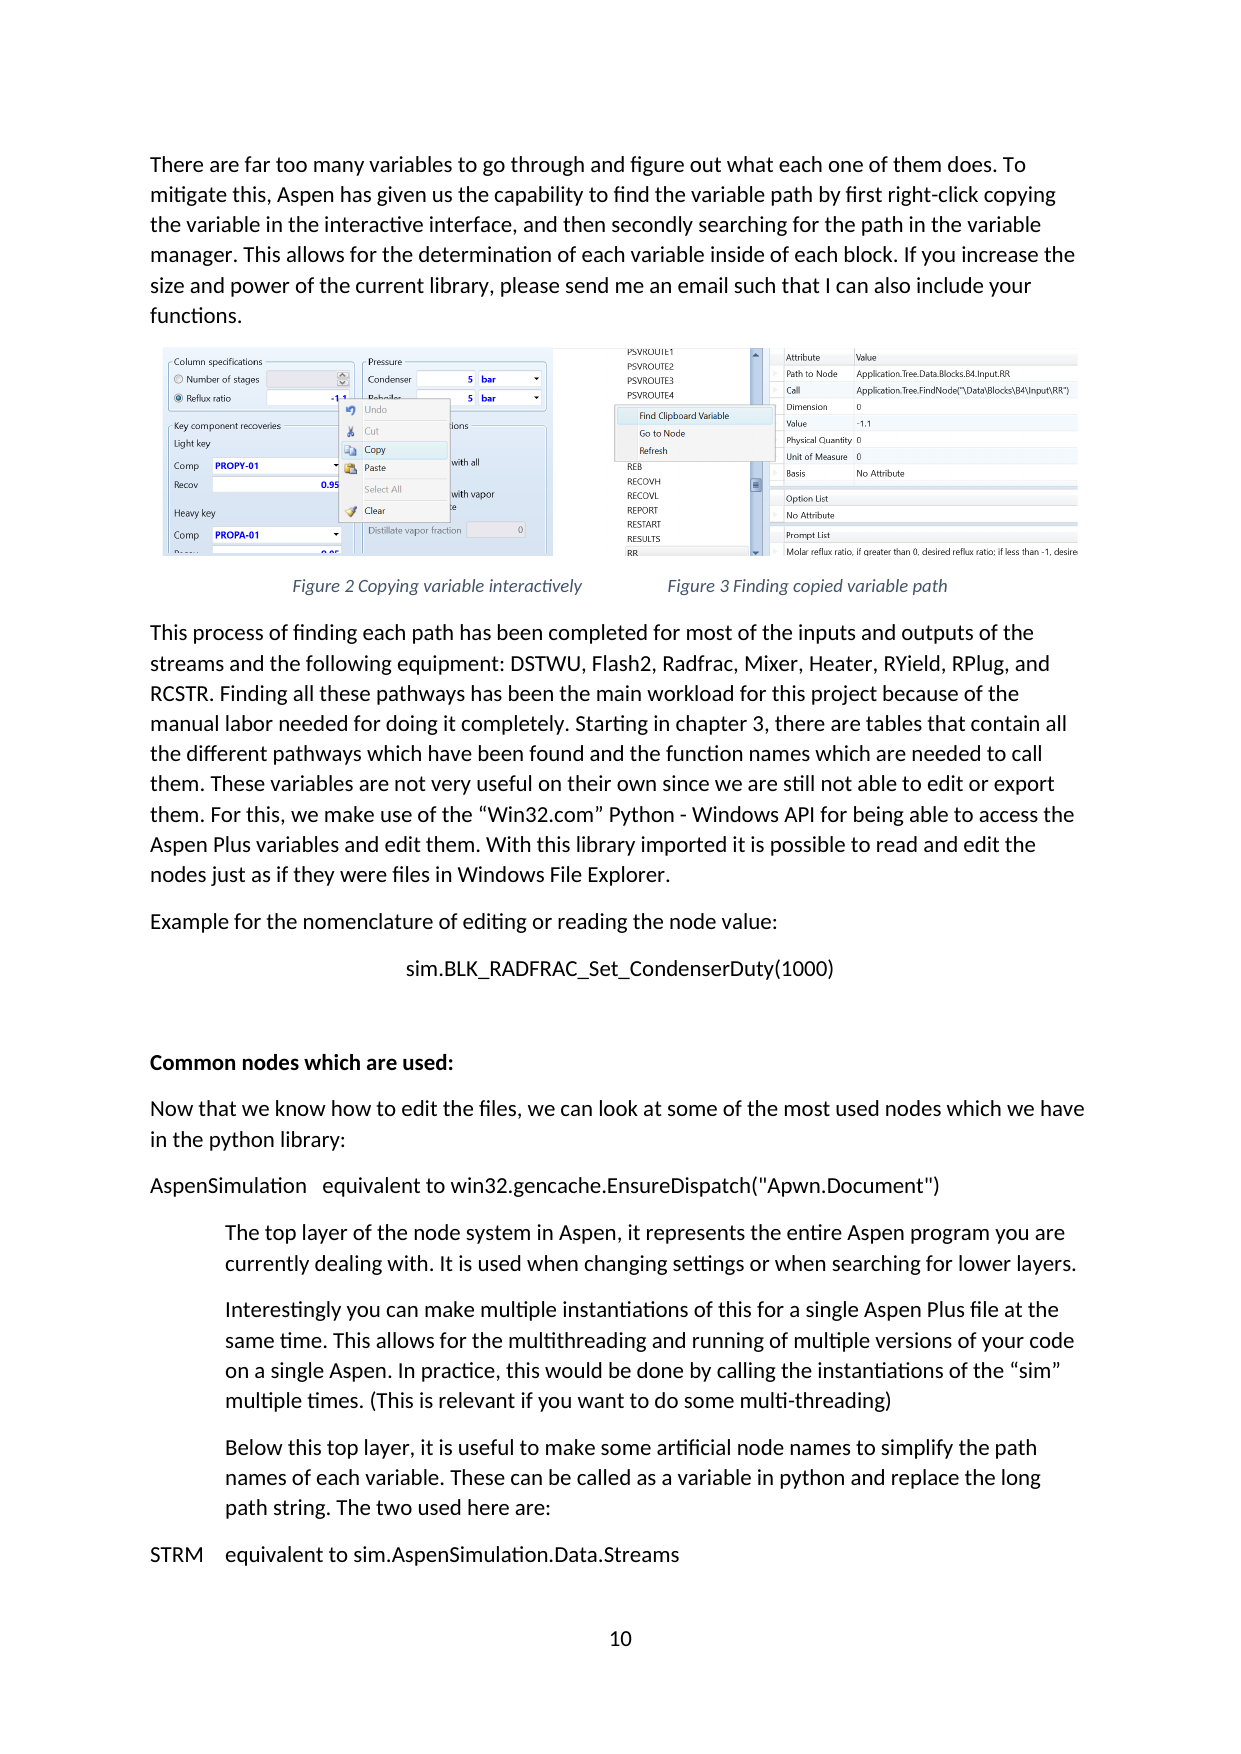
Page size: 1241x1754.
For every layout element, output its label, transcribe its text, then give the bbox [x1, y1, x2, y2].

text Example for the nomenclature of editing or reading the node value: [150, 907, 1090, 935]
text Now that we know how to edit the files, we can look at some of the most used nodes which we have in the python library: [150, 1094, 1090, 1153]
picture [162, 347, 1078, 556]
text There are far too many variables to go through and figure out what each one of them does. To mitigate this, Aspen has given us the capability to find the variable path by first right-click copying the variable in the interactive interface, and then secondly searching for the path in the variable manager. This allows for the determination of each variable inside of each block. If you increase the size and power of the current library, please send me an email such that I can also include your functions. [150, 150, 1090, 329]
text This process of finding each path has been completed for most of the inputs and outputs of the streams and the following equipment: DSTWU, Flash2, Radfrac, Mixer, Heater, RYield, RPlug, and RCSTR. Finding all these pathways has been the main workload for this project because of the manual labor needed for doing it completely. Starting in chapter 3, there are tables that contain all the different pathways which have been found and the function names which are needed to call them. These variables are not very useful on their own since we are still not able to edit or export them. For this, we make use of the “Win32.com” Python - Windows API for being able to access the Aspen Plus variables and edit them. With this library imported it is possible to read and edit the nodes just as if they were files in Windows File Explorer. [150, 618, 1090, 888]
text AspenSimulation equivalent to win32.gencache.EnsureDispatch("Apwn.Document") [150, 1172, 1090, 1199]
text sim.BLK_RADFRAC_Set_CondenserDuty(1000) [150, 954, 1090, 982]
text Interestingly you can make multiple instantiations of this for a single Aspen Plus file at the same time. This allows for the multithreading and running of multiple versions of your code on a single Aspen. In practice, this would be done by calling the instantiations of the “sim” multiple times. (This is relevant if you want to do some multi-threading) [225, 1296, 1090, 1414]
text STRM equivalent to sim.AspenSimulation.Data.Streams [150, 1540, 1090, 1568]
text Below this top layer, it is useful to make some artificial node names to simplify the path names of each variable. These can be called as a variable in python and replace the long path string. The two used here are: [225, 1433, 1090, 1521]
text Common nodes which are used: [150, 1048, 1090, 1076]
text The top layer of the node system in Aspen, it represents the entire Aspen program you are currently dealing with. It is used when changing settings or when searching for lower layers. [225, 1218, 1090, 1277]
